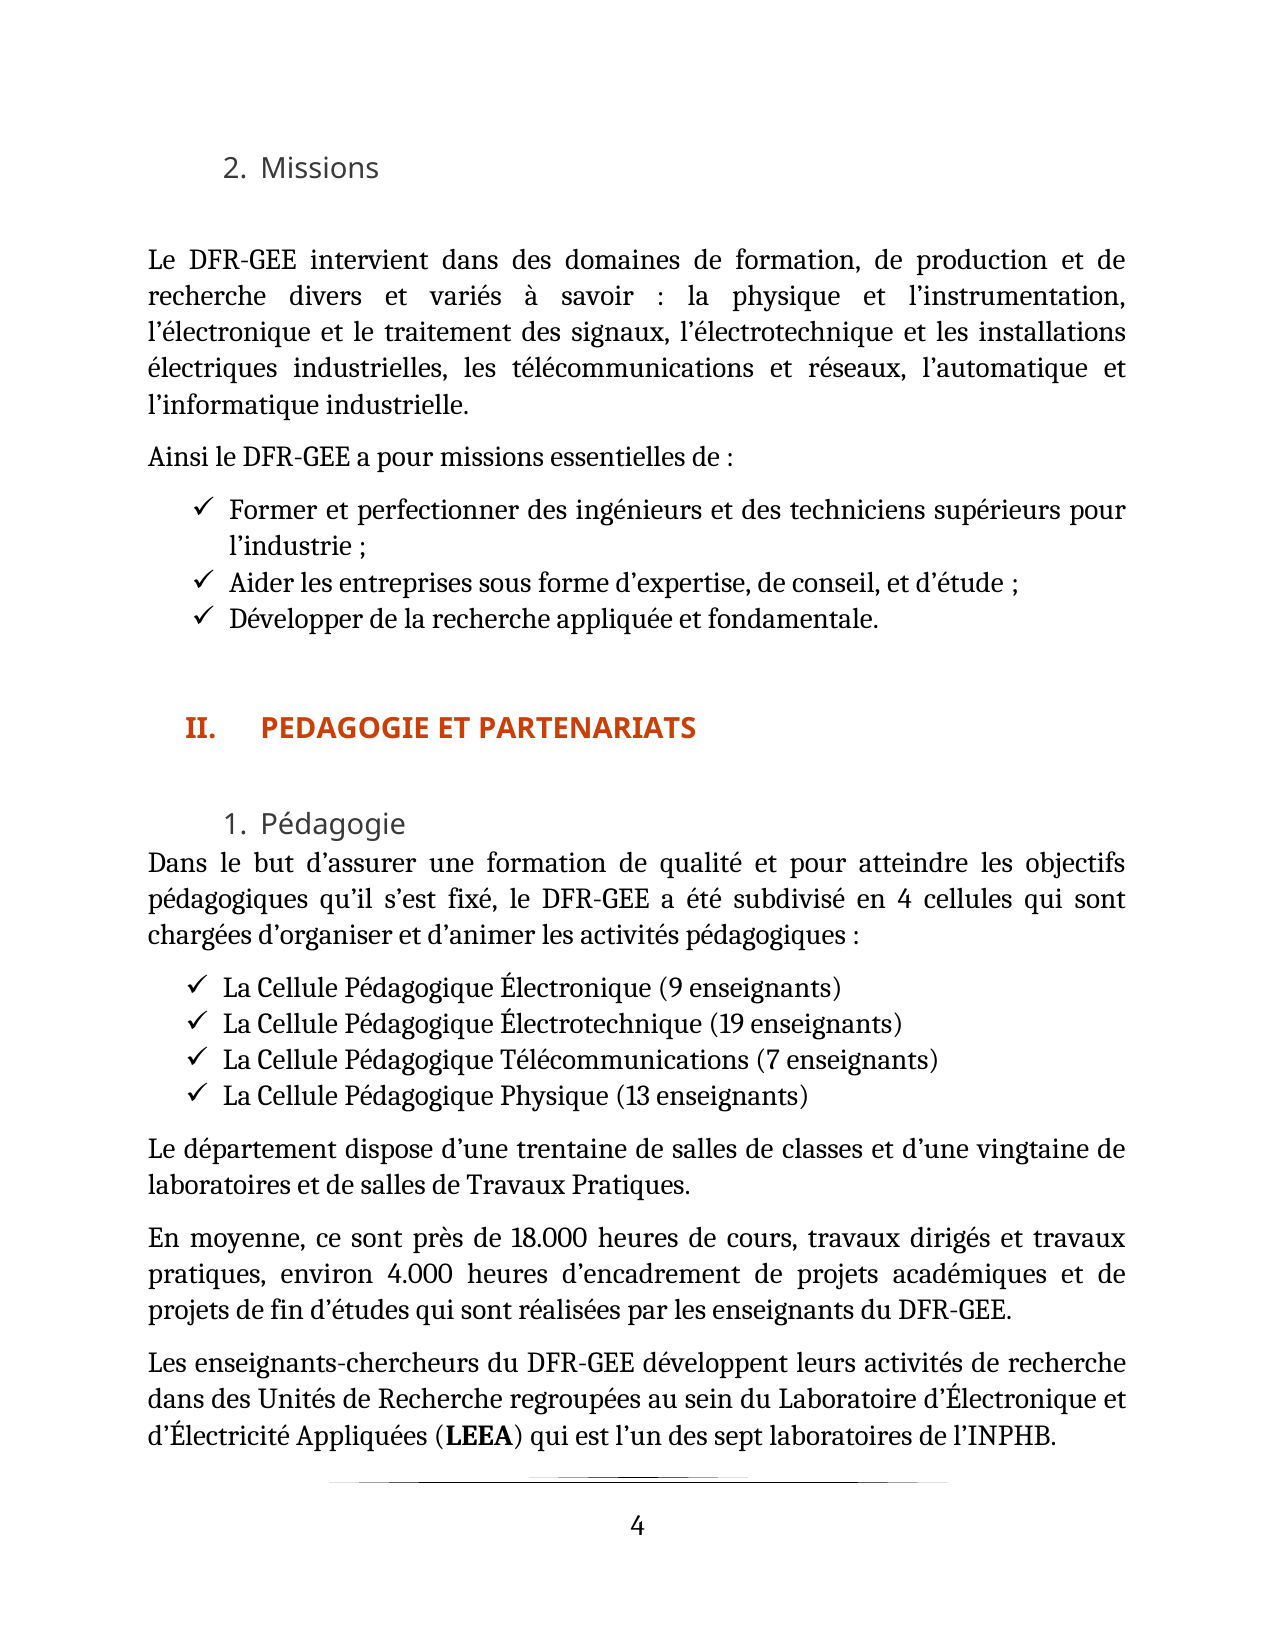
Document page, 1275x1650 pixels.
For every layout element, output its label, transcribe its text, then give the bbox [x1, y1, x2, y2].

list Développer de la recherche appliquée et fondamentale. [191, 602, 1127, 635]
list La Cellule Pédagogique Électronique (9 enseignants) [185, 971, 1127, 1004]
text Dans le but d’assurer une formation de qualité et pour atteindre les objectifs pédagogiques qu’il s’est fixé, le DFR-GEE a été subdivisé en 4 cellules qui sont chargées d’organiser et d’animer les activités pédagogiques : [148, 846, 1127, 952]
list Aider les entreprises sous forme d’expertise, de conseil, et d’étude ; [191, 566, 1127, 599]
list Former et perfectionner des ingénieurs et des techniciens supérieurs pour l’industrie ; [191, 493, 1127, 563]
subtitle Missions [223, 148, 1127, 187]
list La Cellule Pédagogique Électrotechnique (19 enseignants) [185, 1007, 1127, 1041]
text Le département dispose d’une trentaine de salles de classes et d’une vingtaine de laboratoires et de salles de Travaux Pratiques. [148, 1132, 1127, 1202]
subtitle PEDAGOGIE ET PARTENARIATS [185, 707, 1127, 747]
text Le DFR-GEE intervient dans des domaines de formation, de production et de recherche divers et variés à savoir : la physique et l’instrumentation, l’électronique et le traitement des signaux, l’électrotechnique et les installations électriques industrielles, les télécommunications et réseaux, l’automatique et l’informatique industrielle. [148, 243, 1127, 421]
text En moyenne, ce sont près de 18.000 heures de cours, travaux dirigés et travaux pratiques, environ 4.000 heures d’encadrement de projets académiques et de projets de fin d’études qui sont réalisées par les enseignants du DFR-GEE. [148, 1221, 1127, 1327]
subtitle Pédagogie [223, 803, 1127, 843]
text Les enseignants-chercheurs du DFR-GEE développent leurs activités de recherche dans des Unités de Recherche regroupées au sein du Laboratoire d’Électronique et d’Électricité Appliquées (LEEA) qui est l’un des sept laboratoires de l’INPHB. [148, 1346, 1127, 1452]
list La Cellule Pédagogique Physique (13 enseignants) [185, 1079, 1127, 1113]
list La Cellule Pédagogique Télécommunications (7 enseignants) [185, 1043, 1127, 1077]
text Ainsi le DFR-GEE a pour missions essentielles de : [148, 441, 1127, 474]
